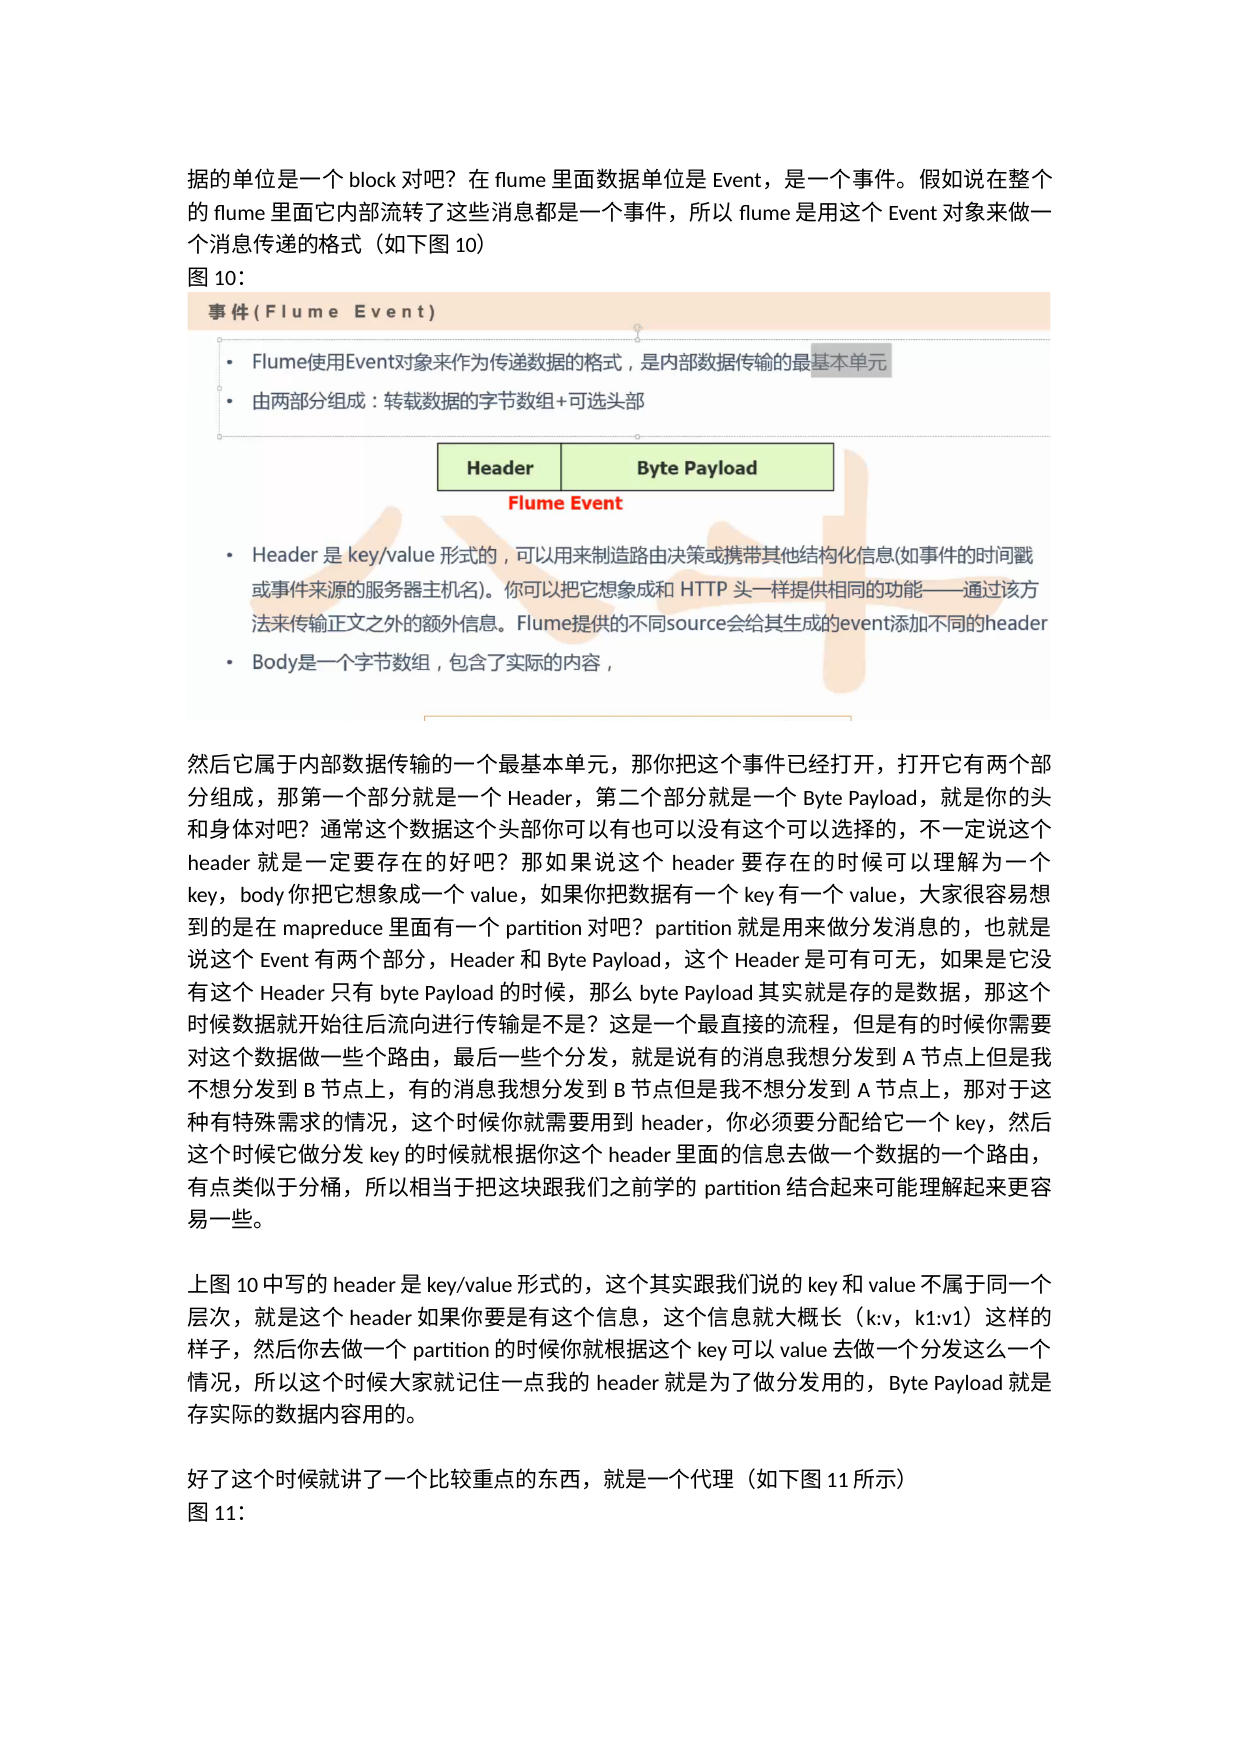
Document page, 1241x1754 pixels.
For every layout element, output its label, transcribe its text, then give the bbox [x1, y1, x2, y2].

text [187, 162, 1053, 259]
text 图10： [187, 259, 1053, 292]
text 然后它属于内部数据传输的一个最基本单元，那你把这个事件已经打开，打开它有两个部分组成，那第一个部分就是一个Header，第二个部分就是一个Byte Payload，就是你的头和身体对吧？通常这个数据这个头部你可以有也可以没有这个可以选择的，不一定说这个header就是一定要存在的好吧？那如果说这个header要存在的时候可以理解为一个key，body你把它想象成一个value，如果你把数据有一个key有一个value，大家很容易想到的是在mapreduce里面有一个partition对吧？partition就是用来做分发消息的，也就是说这个Event有两个部分，Header和Byte Payload，这个Header是可有可无，如果是它没有这个Header只有byte Payload的时候，那么byte Payload其实就是存的是数据，那这个时候数据就开始往后流向进行传输是不是？这是一个最直接的流程，但是有的时候你需要对这个数据做一些个路由，最后一些个分发，就是说有的消息我想分发到A节点上但是我不想分发到B节点上，有的消息我想分发到B节点但是我不想分发到A节点上，那对于这种有特殊需求的情况，这个时候你就需要用到header，你必须要分配给它一个key，然后这个时候它做分发key的时候就根据你这个header里面的信息去做一个数据的一个路由，有点类似于分桶，所以相当于把这块跟我们之前学的partition结合起来可能理解起来更容易一些。 [187, 747, 1053, 1234]
text 好了这个时候就讲了一个比较重点的东西，就是一个代理（如下图11所示） [187, 1462, 1053, 1494]
text 上图10中写的header是key/value形式的，这个其实跟我们说的key和value不属于同一个层次，就是这个header如果你要是有这个信息，这个信息就大概长（k:v，k1:v1）这样的样子，然后你去做一个partition的时候你就根据这个key可以value去做一个分发这么一个情况，所以这个时候大家就记住一点我的header就是为了做分发用的，Byte Payload就是存实际的数据内容用的。 [187, 1267, 1053, 1429]
picture [187, 292, 1051, 721]
text 图11： [187, 1494, 1053, 1527]
